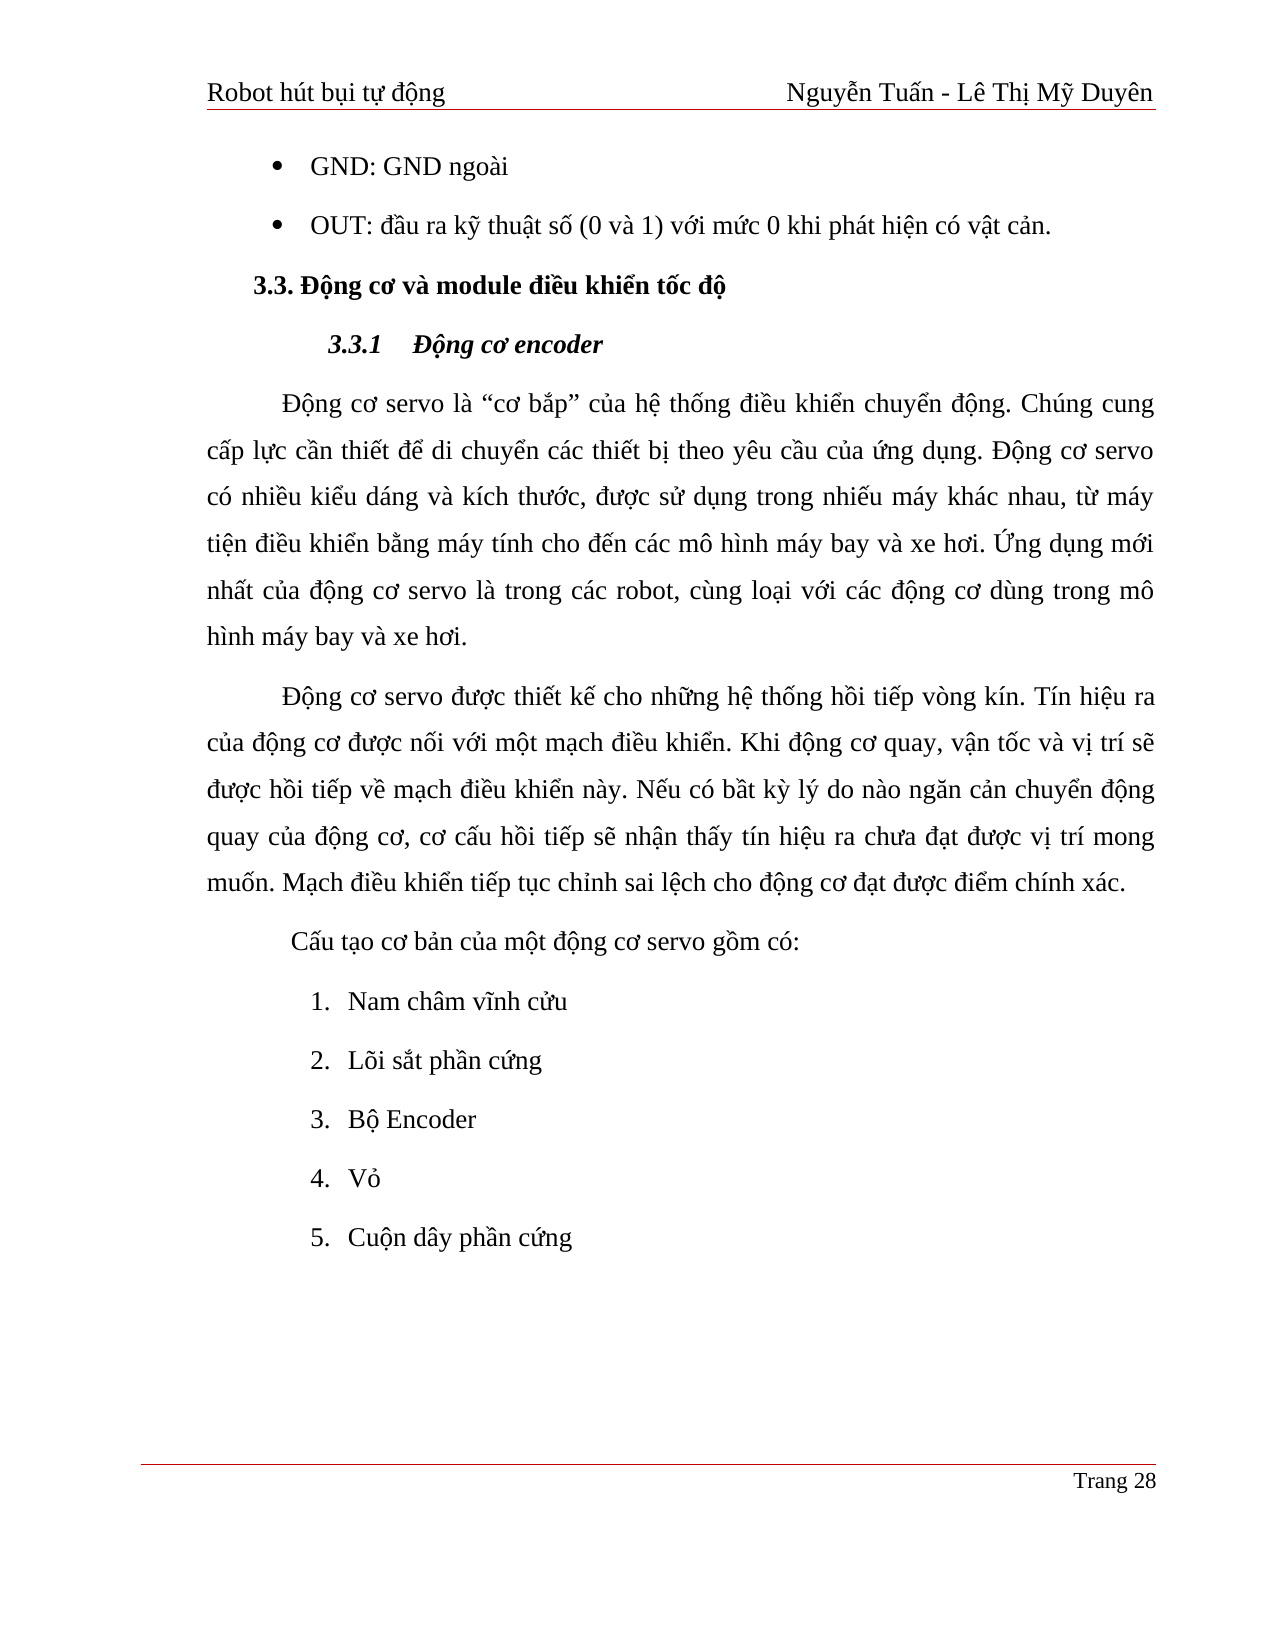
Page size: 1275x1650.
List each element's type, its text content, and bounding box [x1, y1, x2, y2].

list Vỏ [310, 1162, 1156, 1193]
list OUT: đầu ra kỹ thuật số (0 và 1) với mức 0 khi phát hiện có vật cản. [273, 209, 1156, 241]
list Cuộn dây phần cứng [310, 1221, 1156, 1252]
list Bộ Encoder [310, 1103, 1156, 1134]
text Động cơ servo được thiết kế cho những hệ thống hồi tiếp vòng kín. Tín hiệu ra của động cơ được nối với một mạch điều khiển. Khi động cơ quay, vận tốc và vị trí sẽ được hồi tiếp về mạch điều khiển này. Nếu có bầt kỳ lý do nào ngăn cản chuyển động quay của động cơ, cơ cấu hồi tiếp sẽ nhận thấy tín hiệu ra chưa đạt được vị trí mong muốn. Mạch điều khiển tiếp tục chỉnh sai lệch cho động cơ đạt được điểm chính xác. [207, 679, 1156, 897]
text Động cơ servo là “cơ bắp” của hệ thống điều khiển chuyển động. Chúng cung cấp lực cần thiết để di chuyển các thiết bị theo yêu cầu của ứng dụng. Động cơ servo có nhiều kiểu dáng và kích thước, được sử dụng trong nhiếu máy khác nhau, từ máy tiện điều khiển bằng máy tính cho đến các mô hình máy bay và xe hơi. Ứng dụng mới nhất của động cơ servo là trong các robot, cùng loại với các động cơ dùng trong mô hình máy bay và xe hơi. [207, 387, 1156, 652]
list Nam châm vĩnh cửu [310, 984, 1156, 1016]
text Cấu tạo cơ bản của một động cơ servo gồm có: [207, 925, 1156, 957]
subtitle Động cơ và module điều khiển tốc độ [253, 269, 1156, 300]
list GND: GND ngoài [273, 150, 1156, 181]
subtitle Động cơ encoder [328, 328, 1132, 359]
list Lõi sắt phần cứng [310, 1044, 1156, 1075]
